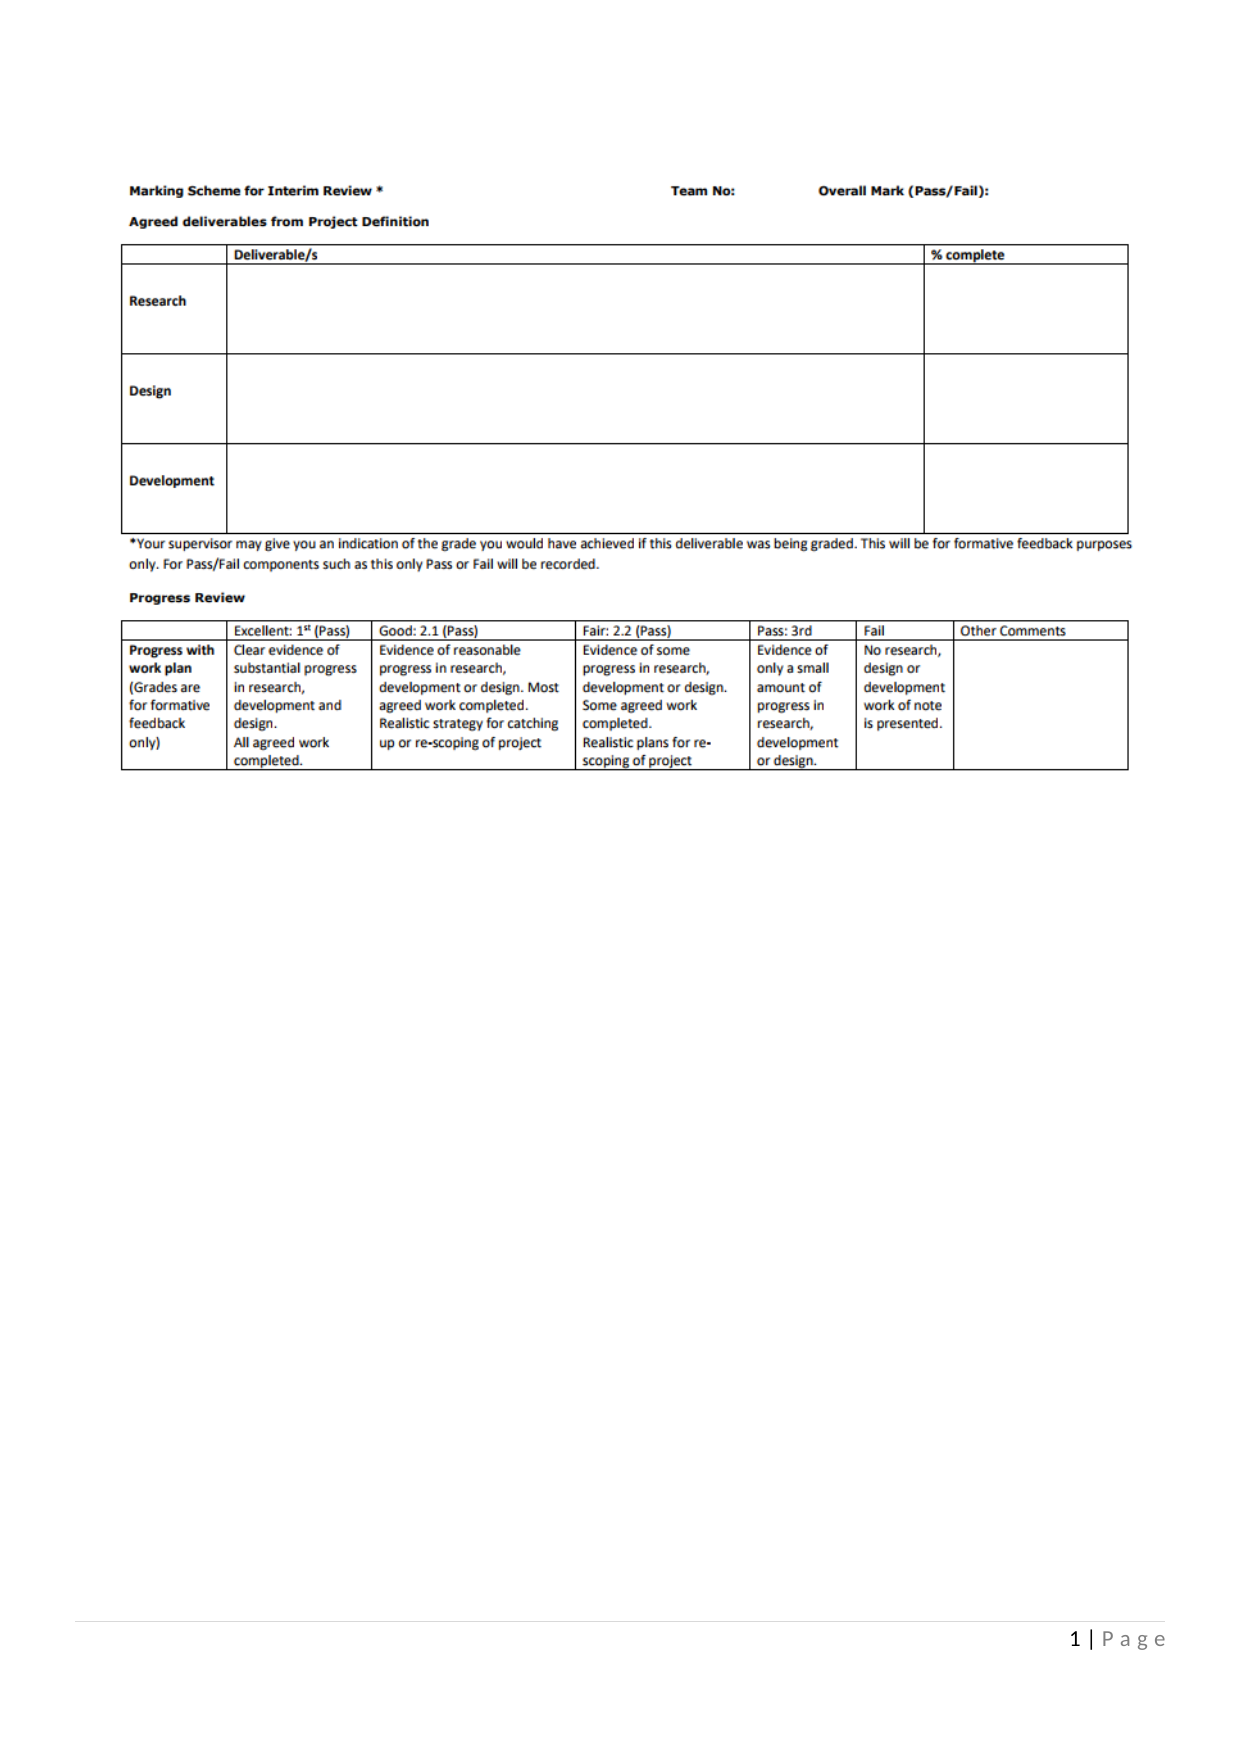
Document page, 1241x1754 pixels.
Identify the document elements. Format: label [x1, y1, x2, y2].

picture [75, 121, 1166, 782]
